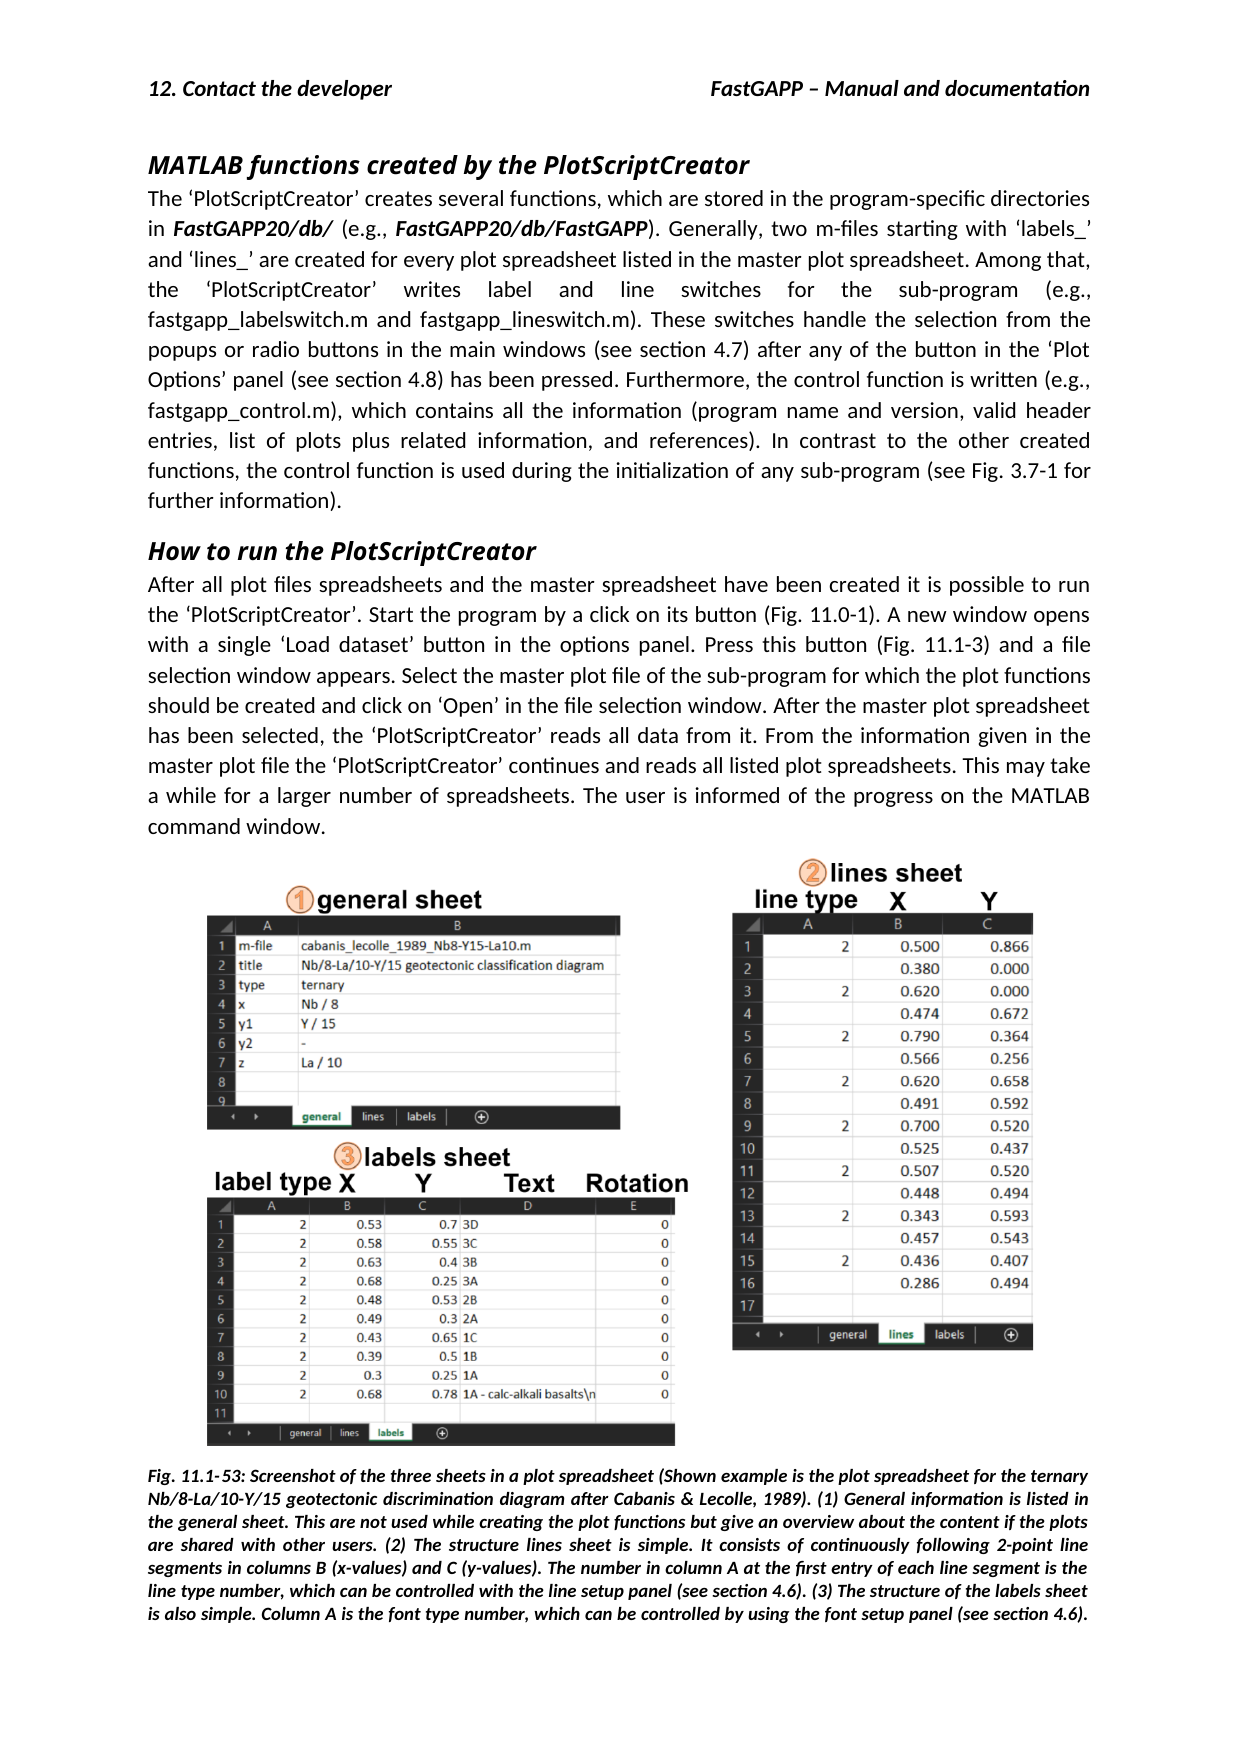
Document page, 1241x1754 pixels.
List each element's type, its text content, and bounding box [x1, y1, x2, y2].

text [148, 1464, 1093, 1625]
list How to run the PlotScriptCreator [148, 533, 1093, 567]
picture [207, 858, 1034, 1446]
text After all plot files spreadsheets and the master spreadsheet have been created it is possible to run the ‘PlotScriptCreator’. Start the program by a click on its button (Fig. 11.0-1). A new window opens with a single ‘Load dataset’ button in the options panel. Press this button (Fig. 11.1-3) and a file selection window appears. Select the master plot file of the sub-program for which the plot functions should be created and click on ‘Open’ in the file selection window. After the master plot spreadsheet has been selected, the ‘PlotScriptCreator’ reads all data from it. From the information given in the master plot file the ‘PlotScriptCreator’ continues and reads all listed plot spreadsheets. This may take a while for a larger number of spreadsheets. The user is informed of the progress on the MATLAB command window. [148, 570, 1093, 840]
text The ‘PlotScriptCreator’ creates several functions, which are stored in the program-specific directories in FastGAPP20/db/ (e.g., FastGAPP20/db/FastGAPP). Generally, two m-files starting with ‘labels_’ and ‘lines_’ are created for every plot spreadsheet listed in the master plot spreadsheet. Among that, the ‘PlotScriptCreator’ writes label and line switches for the sub-program (e.g., fastgapp_labelswitch.m and fastgapp_lineswitch.m). These switches handle the selection from the popups or radio buttons in the main windows (see section 4.7) after any of the button in the ‘Plot Options’ panel (see section 4.8) has been pressed. Furthermore, the control function is written (e.g., fastgapp_control.m), which contains all the information (program name and version, valid header entries, list of plots plus related information, and references). In contrast to the other created functions, the control function is used during the initialization of any sub-program (see Fig. 3.7-1 for further information). [148, 184, 1093, 514]
list MATLAB functions created by the PlotScriptCreator [148, 148, 1093, 182]
